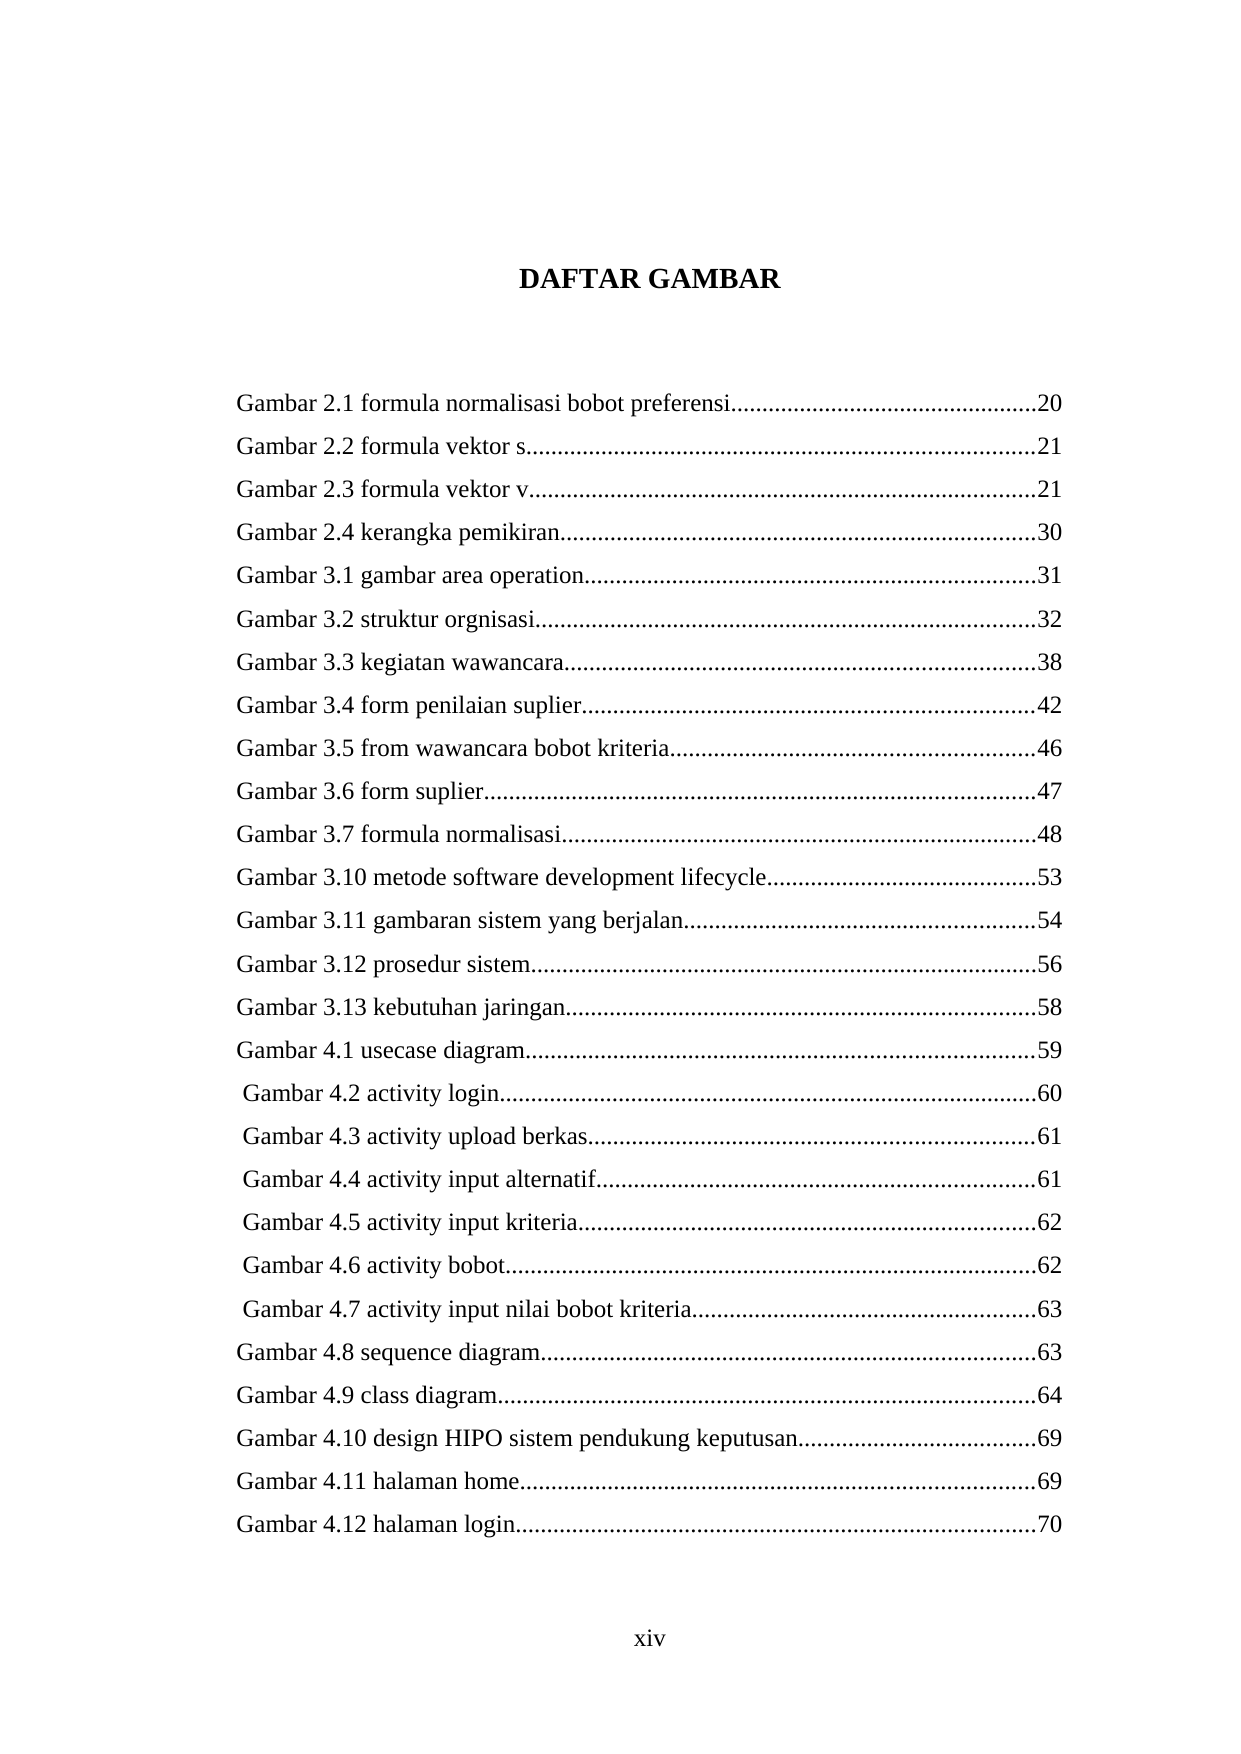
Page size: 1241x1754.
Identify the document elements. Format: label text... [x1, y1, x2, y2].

text Gambar 4.4 activity input alternatif 61 [236, 1164, 1063, 1193]
text Gambar 4.7 activity input nilai bobot kriteria 63 [236, 1294, 1063, 1322]
text Gambar 2.1 formula normalisasi bobot preferensi 20 [236, 388, 1063, 417]
text Gambar 4.8 sequence diagram 63 [236, 1337, 1063, 1366]
text Gambar 4.2 activity login 60 [236, 1078, 1063, 1107]
text Gambar 3.1 gambar area operation 31 [236, 561, 1063, 589]
text Gambar 4.11 halaman home 69 [236, 1466, 1063, 1495]
text Gambar 3.5 from wawancara bobot kriteria 46 [236, 733, 1063, 762]
text Gambar 3.12 prosedur sistem 56 [236, 949, 1063, 977]
text Gambar 4.9 class diagram 64 [236, 1380, 1063, 1409]
text Gambar 2.4 kerangka pemikiran 30 [236, 517, 1063, 546]
text Gambar 4.10 design HIPO sistem pendukung keputusan 69 [236, 1423, 1063, 1452]
text Gambar 2.3 formula vektor v 21 [236, 474, 1063, 503]
text Gambar 4.1 usecase diagram 59 [236, 1035, 1063, 1064]
text Gambar 3.10 metode software development lifecycle 53 [236, 862, 1063, 891]
text Gambar 4.12 halaman login 70 [236, 1509, 1063, 1538]
subtitle Daftar Gambar [236, 261, 1063, 295]
text Gambar 3.4 form penilaian suplier 42 [236, 690, 1063, 719]
text Gambar 4.3 activity upload berkas 61 [236, 1121, 1063, 1150]
text Gambar 4.6 activity bobot 62 [236, 1251, 1063, 1279]
text Gambar 3.3 kegiatan wawancara 38 [236, 647, 1063, 676]
text Gambar 4.5 activity input kriteria 62 [236, 1207, 1063, 1236]
text Gambar 3.13 kebutuhan jaringan 58 [236, 992, 1063, 1021]
text Gambar 2.2 formula vektor s 21 [236, 431, 1063, 460]
text Gambar 3.7 formula normalisasi 48 [236, 819, 1063, 848]
text Gambar 3.11 gambaran sistem yang berjalan 54 [236, 906, 1063, 934]
text Gambar 3.6 form suplier 47 [236, 776, 1063, 805]
text Gambar 3.2 struktur orgnisasi 32 [236, 604, 1063, 632]
